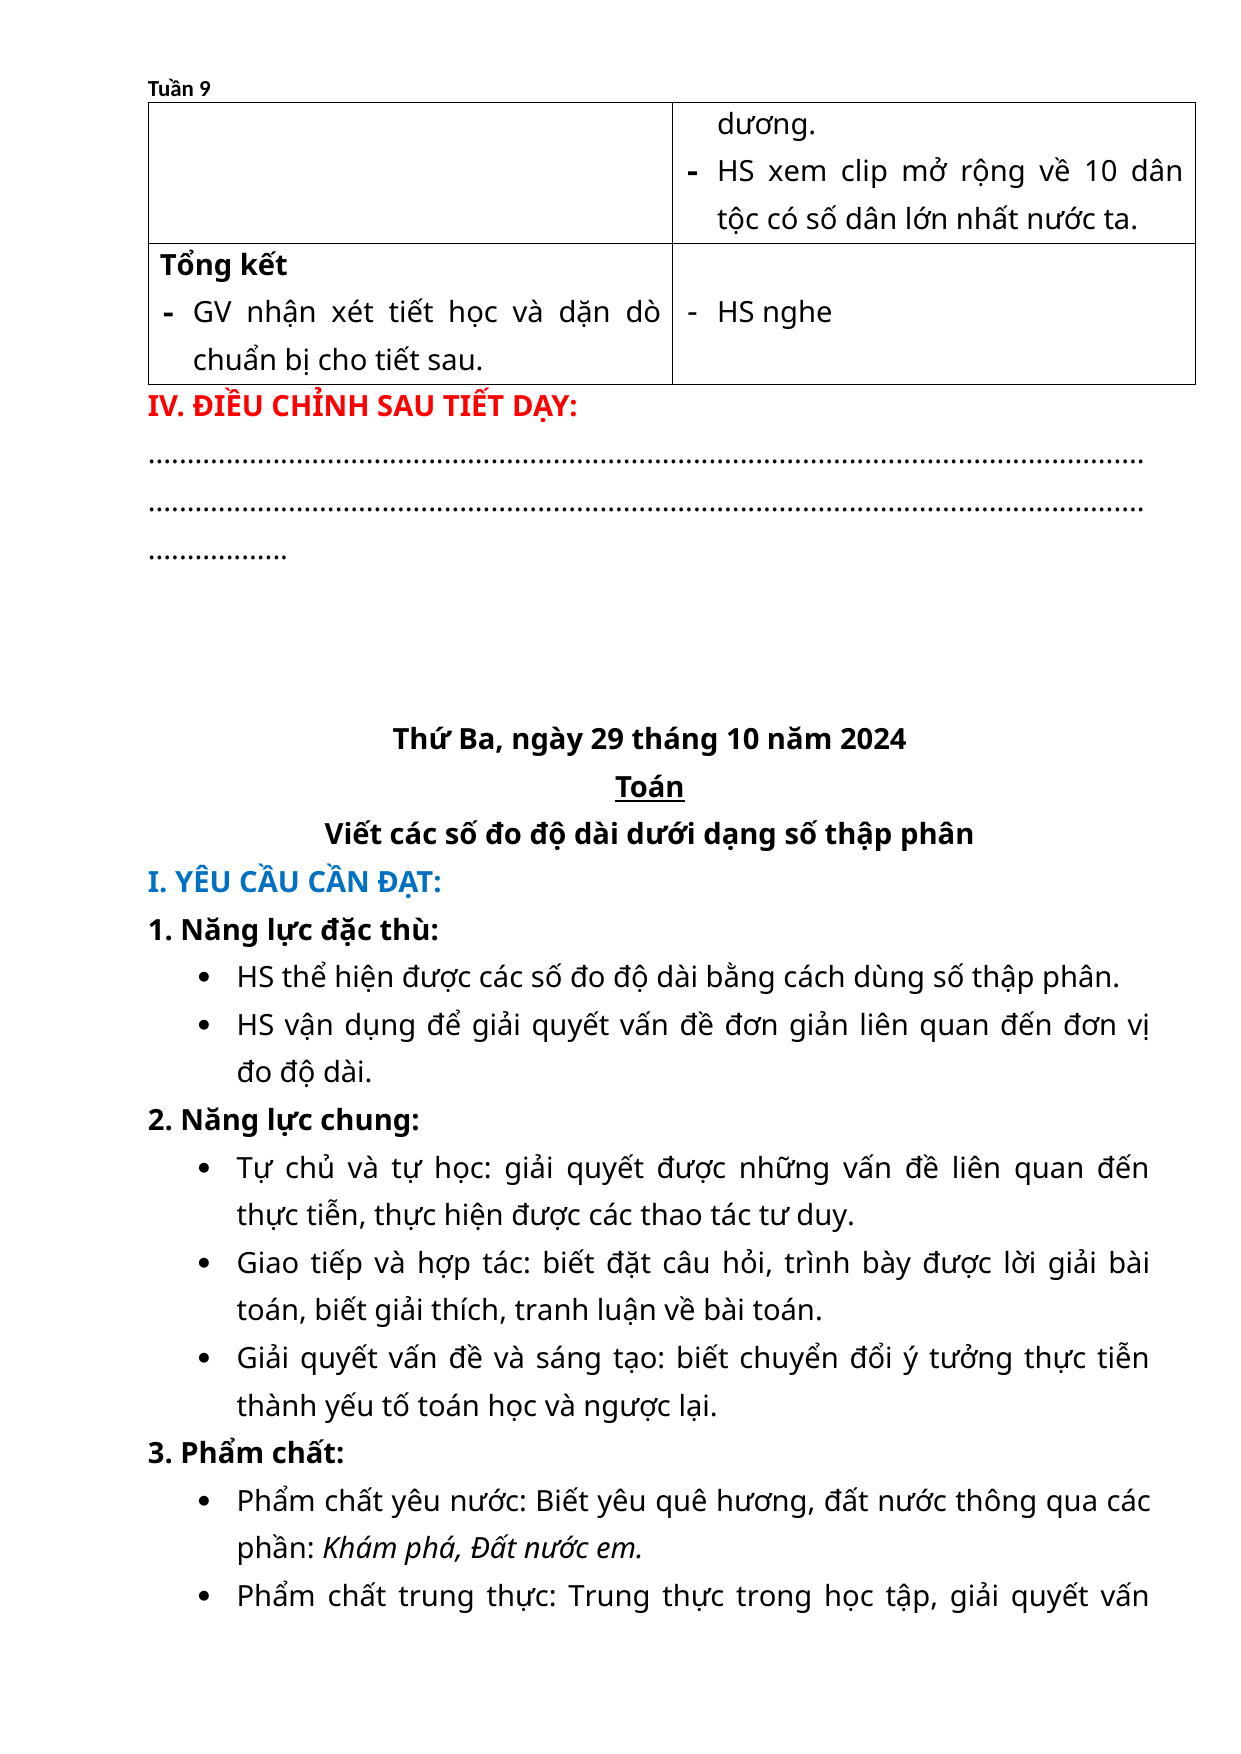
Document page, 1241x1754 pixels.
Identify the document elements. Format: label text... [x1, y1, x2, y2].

text IV. ĐIỀU CHỈNH SAU TIẾT DẠY: [148, 385, 1152, 425]
text 1. Năng lực đặc thù: [148, 909, 1152, 948]
list HS thể hiện được các số đo độ dài bằng cách dùng số thập phân. [199, 956, 1152, 996]
list Phẩm chất yêu nước: Biết yêu quê hương, đất nước thông qua các phần: Khám phá, Đất nước em. [199, 1480, 1152, 1567]
text Thứ Ba, ngày 29 tháng 10 năm 2024 [148, 718, 1152, 758]
list Giải quyết vấn đề và sáng tạo: biết chuyển đổi ý tưởng thực tiễn thành yếu tố toán học và ngược lại. [199, 1337, 1152, 1424]
text .................................................................................................................................................................................................................................................................................. [148, 433, 1152, 568]
table_cell HS nghe [673, 244, 1195, 384]
text 3. Phẩm chất: [148, 1432, 1152, 1472]
table_cell Tổng kết GV nhận xét tiết học và dặn dò chuẩn bị cho tiết sau. [149, 244, 672, 384]
text I. YÊU CẦU CẦN ĐẠT: [148, 861, 1152, 901]
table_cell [673, 103, 1195, 243]
text Viết các số đo độ dài dưới dạng số thập phân [148, 814, 1152, 853]
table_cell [149, 103, 672, 243]
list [199, 1575, 1152, 1615]
list Giao tiếp và hợp tác: biết đặt câu hỏi, trình bày được lời giải bài toán, biết giải thích, tranh luận về bài toán. [199, 1242, 1152, 1329]
list Tự chủ và tự học: giải quyết được những vấn đề liên quan đến thực tiễn, thực hiện được các thao tác tư duy. [199, 1147, 1152, 1234]
list HS vận dụng để giải quyết vấn đề đơn giản liên quan đến đơn vị đo độ dài. [199, 1004, 1152, 1091]
text 2. Năng lực chung: [148, 1099, 1152, 1139]
text Toán [148, 766, 1152, 806]
